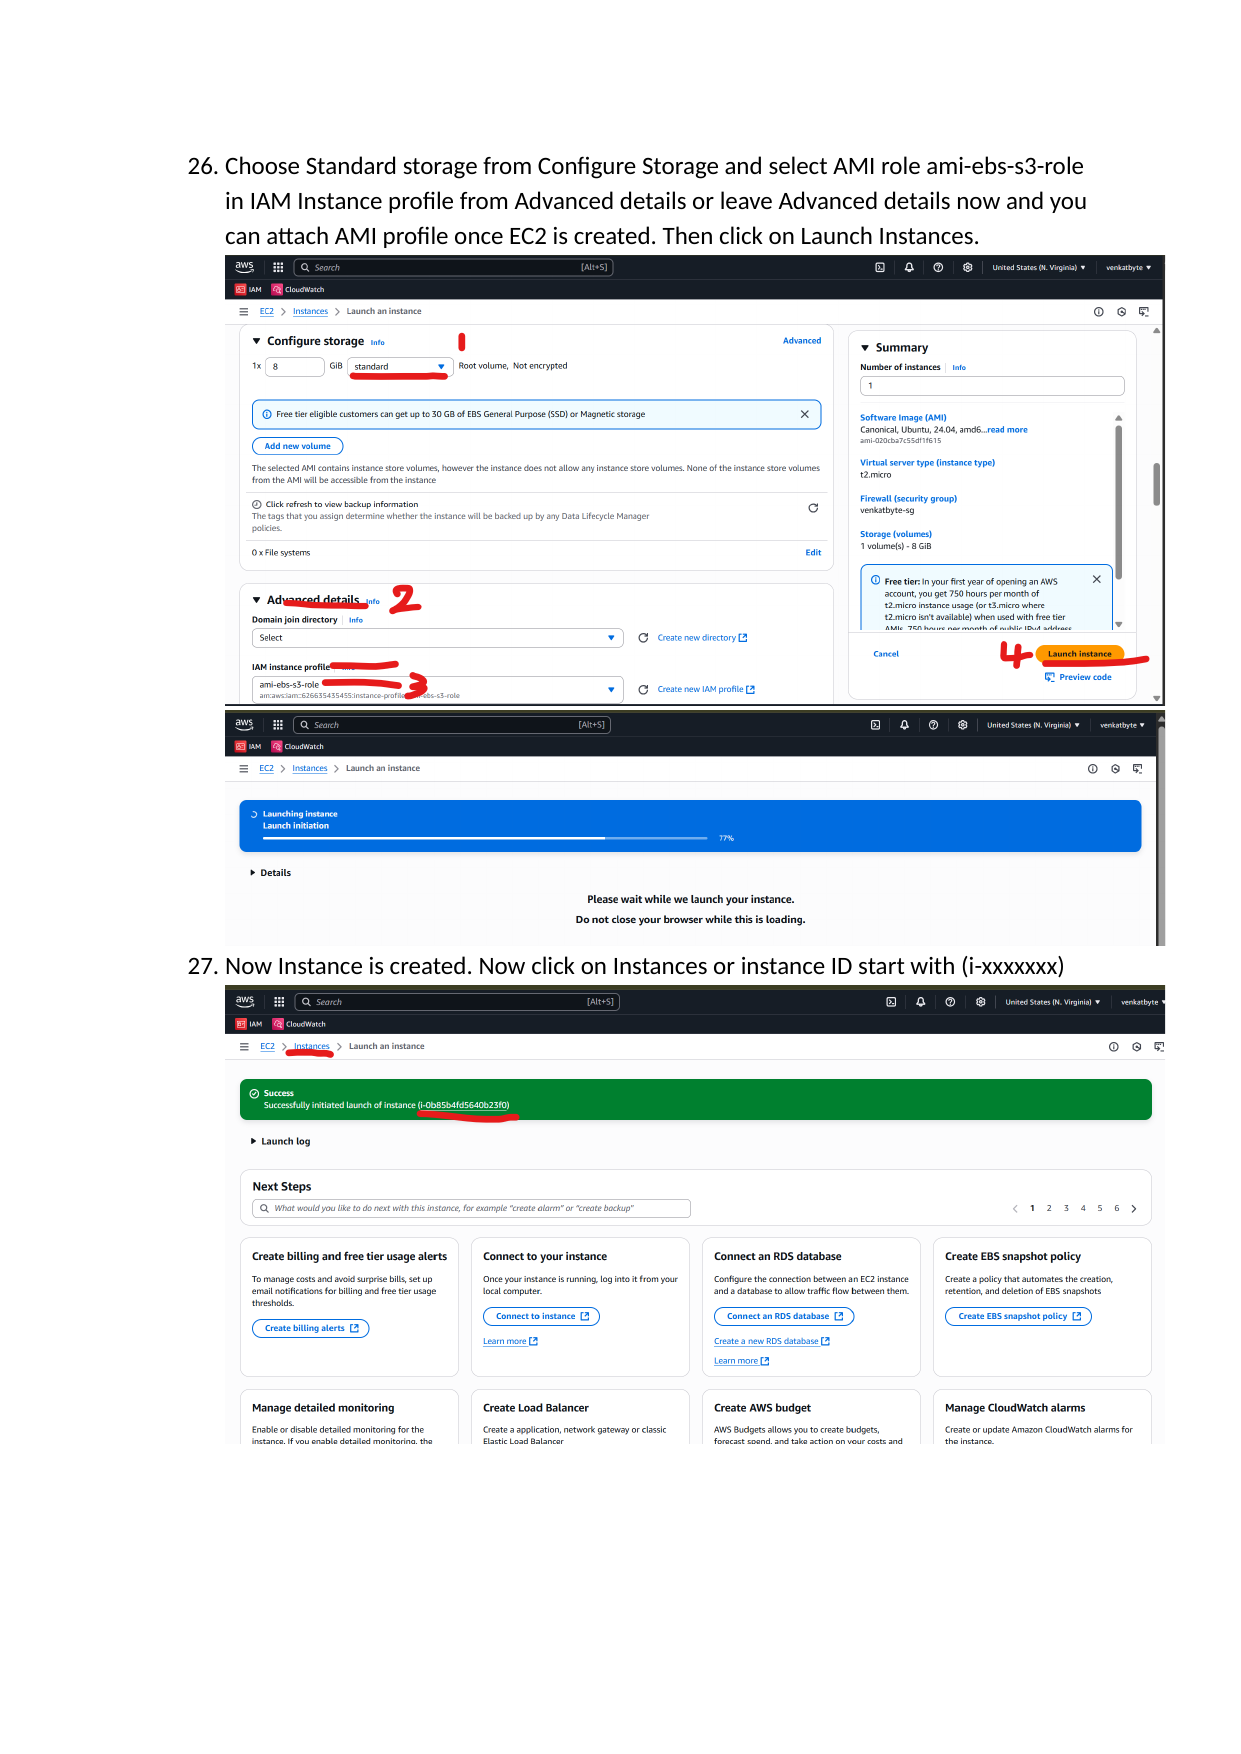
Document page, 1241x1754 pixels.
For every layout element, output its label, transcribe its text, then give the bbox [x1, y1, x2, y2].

picture [225, 710, 1166, 946]
list Choose Standard storage from Configure Storage and select AMI role ami-ebs-s3-role in IAM Instance profile from Advanced details or leave Advanced details now and you can attach AMI profile once EC2 is created. Then click on Launch Instances. [187, 150, 1090, 251]
picture [225, 255, 1166, 706]
list Now Instance is created. Now click on Instances or instance ID start with (i-xxxxxxx) [187, 950, 1090, 981]
picture [225, 985, 1166, 1444]
